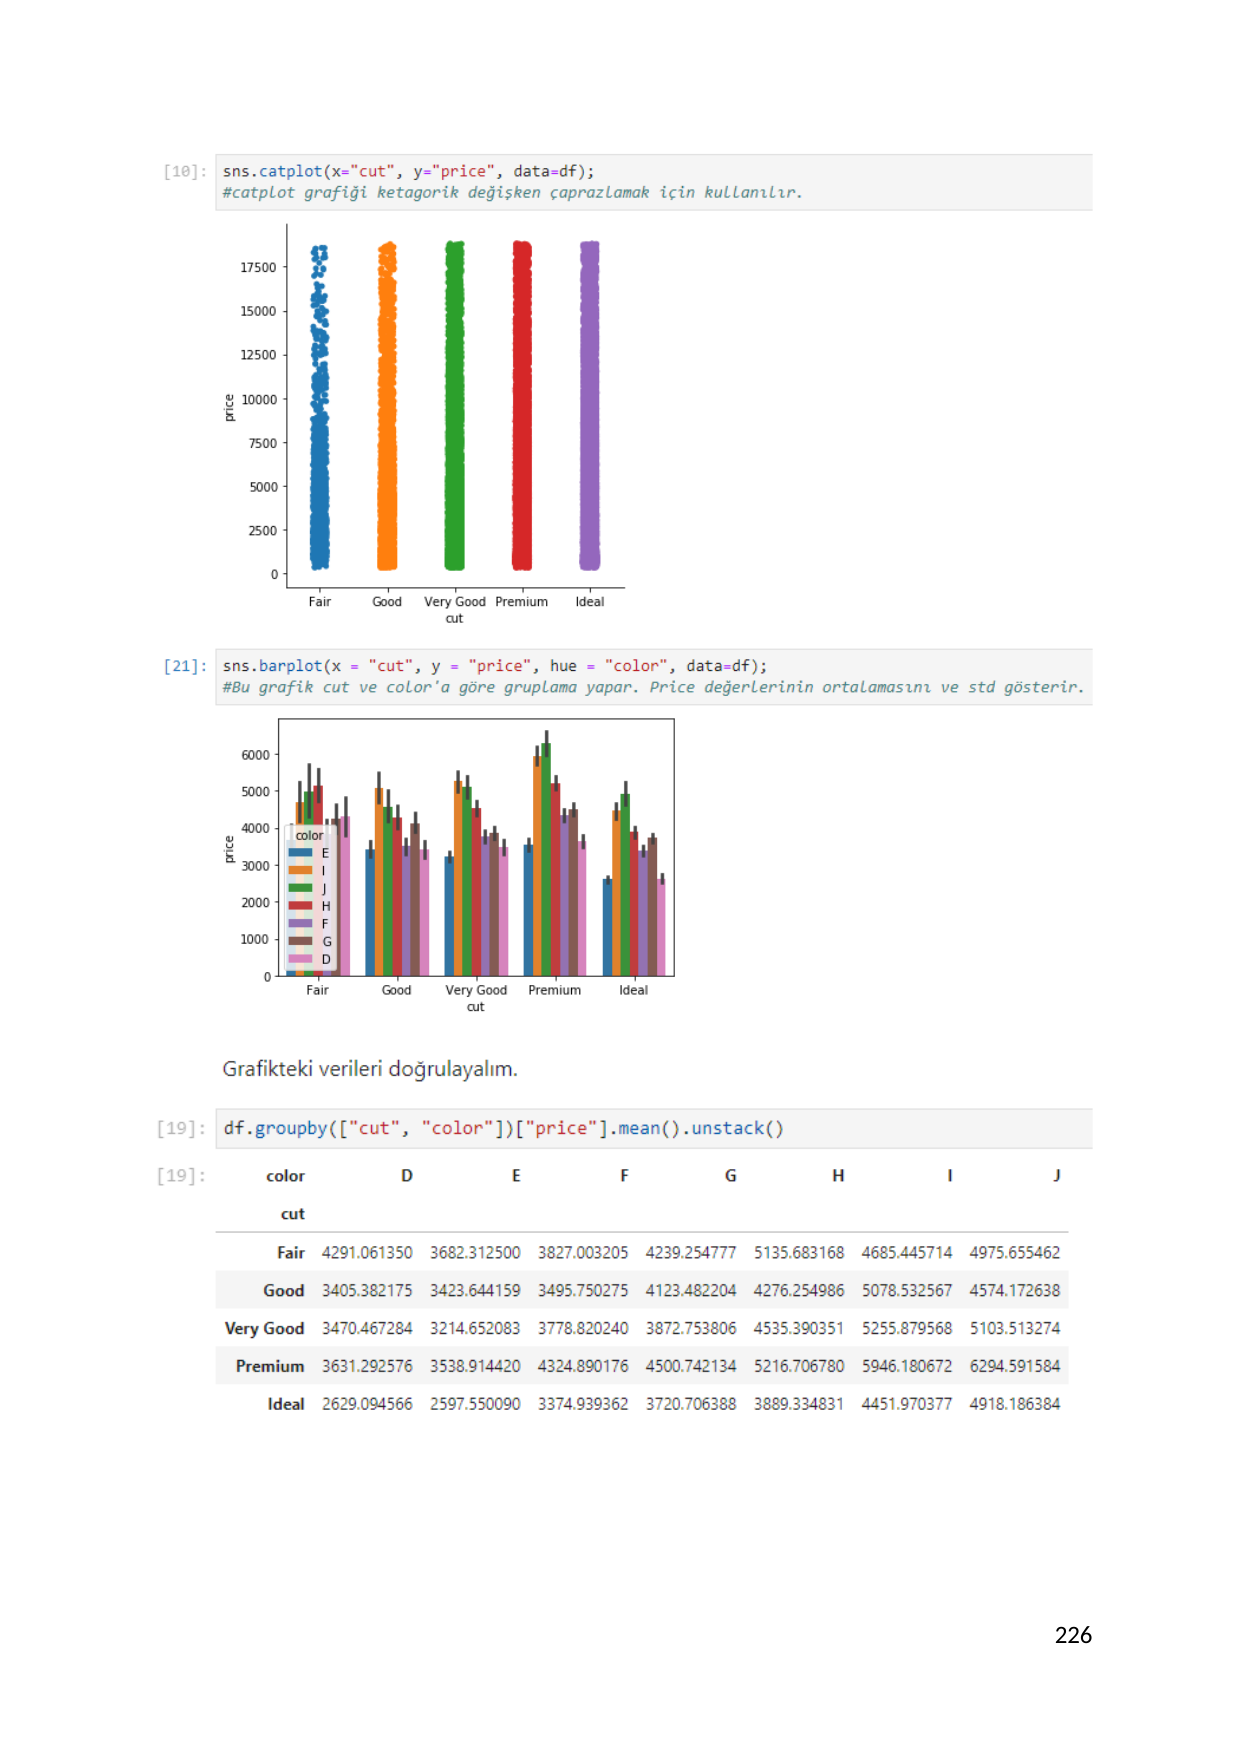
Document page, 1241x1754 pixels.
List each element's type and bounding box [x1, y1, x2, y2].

picture [147, 147, 1093, 1023]
picture [147, 1042, 1093, 1437]
